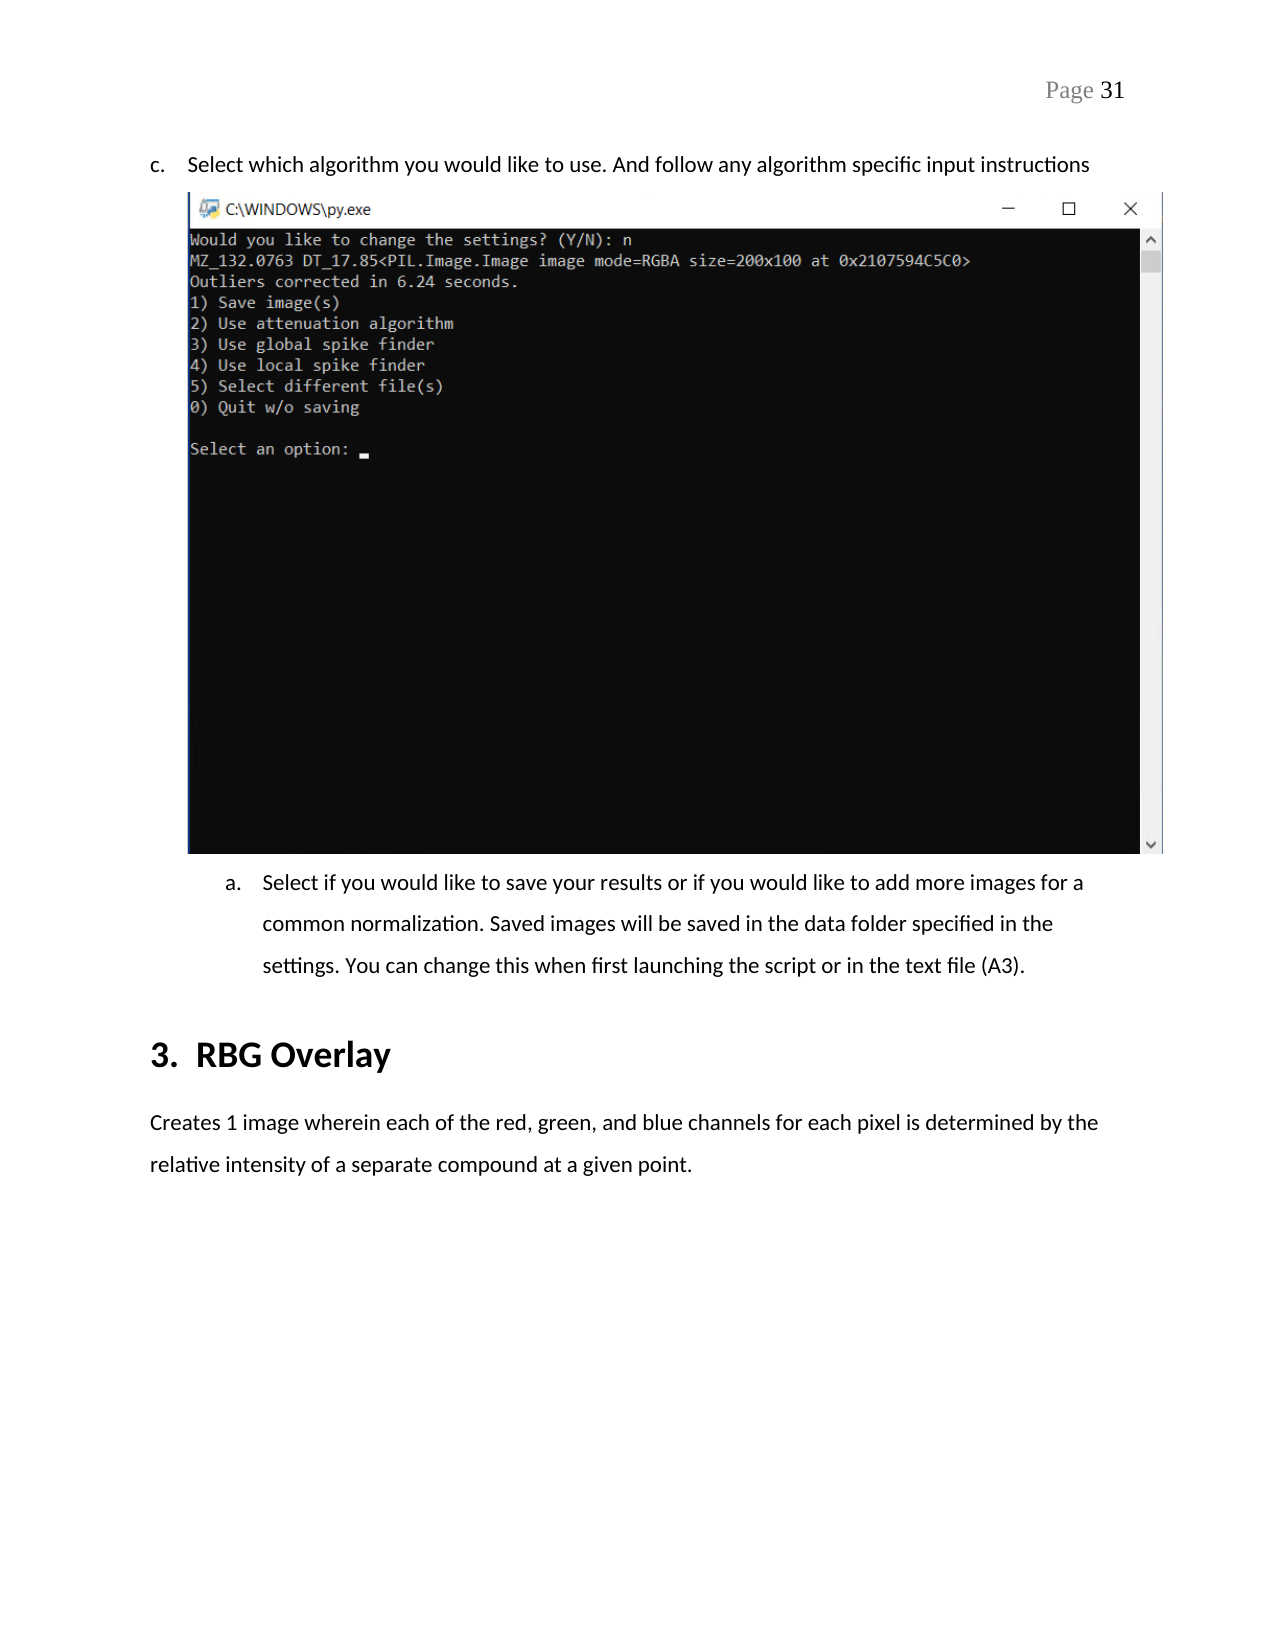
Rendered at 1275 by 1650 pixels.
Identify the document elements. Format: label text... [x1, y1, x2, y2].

picture [187, 192, 1163, 854]
text Creates 1 image wherein each of the red, green, and blue channels for each pixel is determined by the relative intensity of a separate compound at a given point. [150, 1108, 1125, 1178]
subtitle 3. RBG Overlay [150, 1031, 1125, 1077]
list Select if you would like to save your results or if you would like to add more images for a common normalization. Saved images will be saved in the data folder specified in the settings. You can change this when first launching the script or in the text file (A3). [225, 868, 1125, 979]
